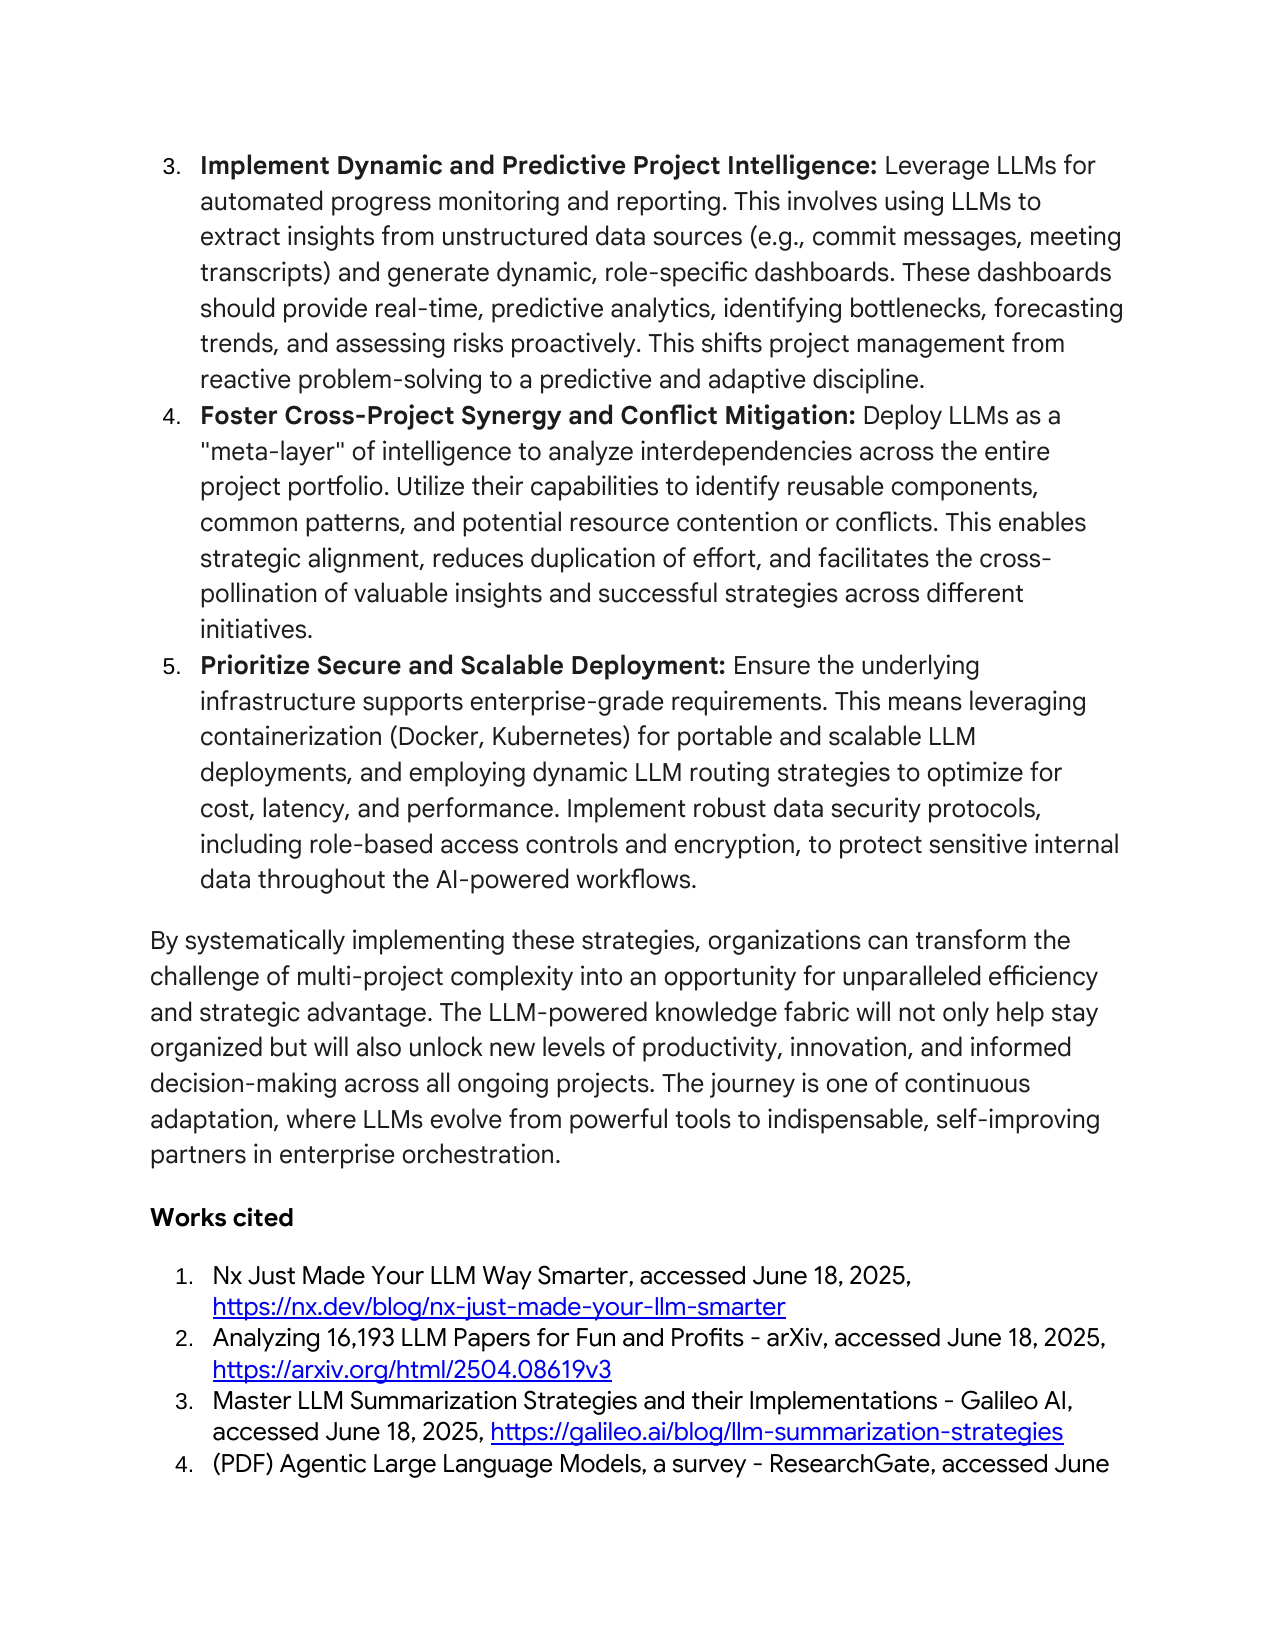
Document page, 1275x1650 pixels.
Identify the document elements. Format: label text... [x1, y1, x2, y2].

list Analyzing 16,193 LLM Papers for Fun and Profits - arXiv, accessed June 18, 2025, https://arxiv.org/html/2504.08619v3 [175, 1323, 1125, 1385]
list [175, 1448, 1125, 1479]
list Implement Dynamic and Predictive Project Intelligence: Leverage LLMs for automated progress monitoring and reporting. This involves using LLMs to extract insights from unstructured data sources (e.g., commit messages, meeting transcripts) and generate dynamic, role-specific dashboards. These dashboards should provide real-time, predictive analytics, identifying bottlenecks, forecasting trends, and assessing risks proactively. This shifts project management from reactive problem-solving to a predictive and adaptive discipline. [162, 150, 1125, 396]
text By systematically implementing these strategies, organizations can transform the challenge of multi-project complexity into an opportunity for unparalleled efficiency and strategic advantage. The LLM-powered knowledge fabric will not only help stay organized but will also unlock new levels of productivity, innovation, and informed decision-making across all ongoing projects. The journey is one of continuous adaptation, where LLMs evolve from powerful tools to indispensable, self-improving partners in enterprise orchestration. [150, 925, 1125, 1171]
list Foster Cross-Project Synergy and Conflict Mitigation: Deploy LLMs as a "meta-layer" of intelligence to analyze interdependencies across the entire project portfolio. Utilize their capabilities to identify reusable components, common patterns, and potential resource contention or conflicts. This enables strategic alignment, reduces duplication of effort, and facilitates the cross-pollination of valuable insights and successful strategies across different initiatives. [162, 400, 1125, 646]
list Prioritize Secure and Scalable Deployment: Ensure the underlying infrastructure supports enterprise-grade requirements. This means leveraging containerization (Docker, Kubernetes) for portable and scalable LLM deployments, and employing dynamic LLM routing strategies to optimize for cost, latency, and performance. Implement robust data security protocols, including role-based access controls and encryption, to protect sensitive internal data throughout the AI-powered workflows. [162, 650, 1125, 896]
list Master LLM Summarization Strategies and their Implementations - Galileo AI, accessed June 18, 2025, https://galileo.ai/blog/llm-summarization-strategies [175, 1385, 1125, 1448]
list Nx Just Made Your LLM Way Smarter, accessed June 18, 2025, https://nx.dev/blog/nx-just-made-your-llm-smarter [175, 1260, 1125, 1323]
subtitle Works cited [150, 1202, 1125, 1233]
